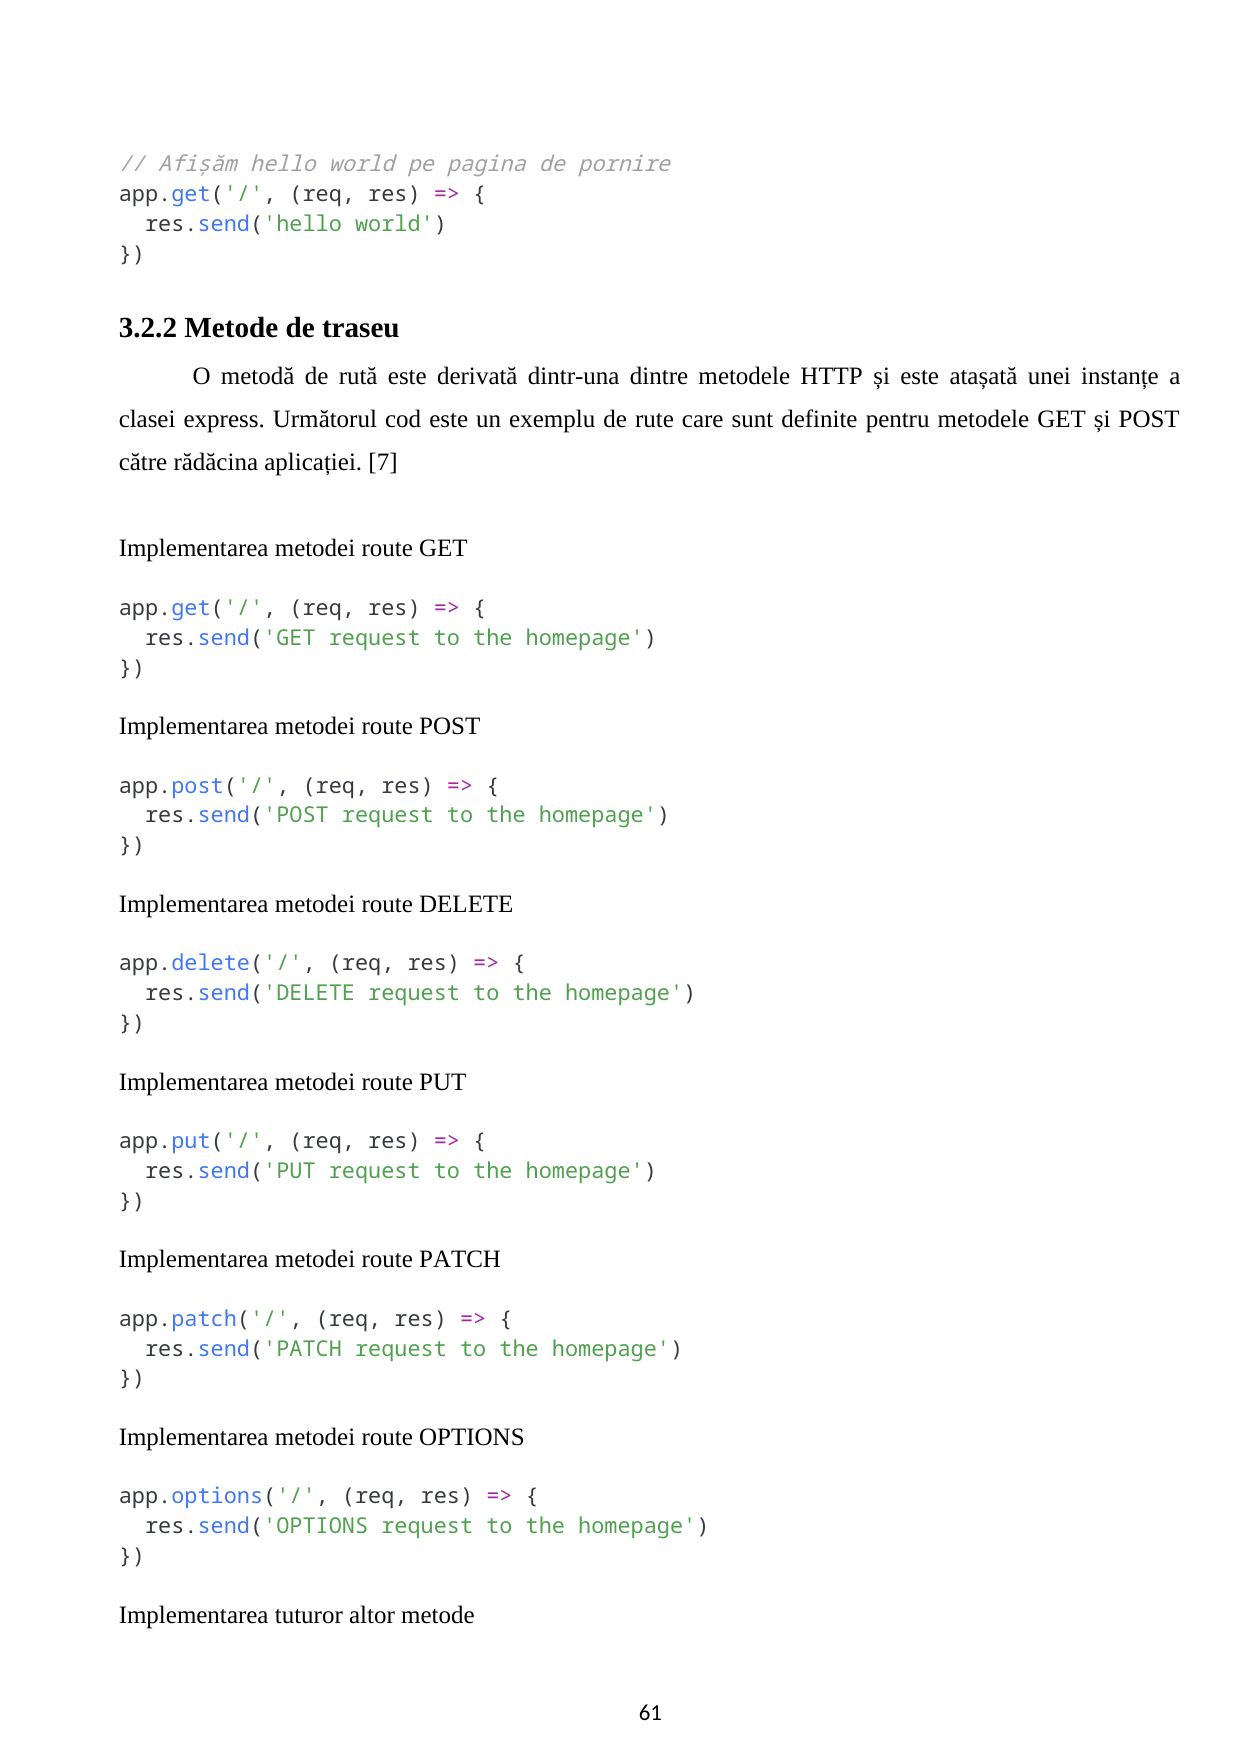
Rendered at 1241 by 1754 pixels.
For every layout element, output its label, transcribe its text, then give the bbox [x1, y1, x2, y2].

text app.patch('/', (req, res) => { [118, 1303, 1182, 1333]
text res.send('GET request to the homepage') [118, 622, 1182, 652]
text res.send('POST request to the homepage') [118, 799, 1182, 829]
text app.get('/', (req, res) => { [118, 178, 1182, 208]
text Implementarea metodei route OPTIONS [118, 1422, 1182, 1451]
text Implementarea metodei route DELETE [118, 889, 1182, 918]
text Implementarea metodei route POST [118, 711, 1182, 740]
text app.get('/', (req, res) => { [118, 592, 1182, 622]
text Implementarea metodei route GET [118, 533, 1182, 562]
text app.options('/', (req, res) => { [118, 1481, 1182, 1510]
text app.delete('/', (req, res) => { [118, 947, 1182, 977]
text Implementarea metodei route PUT [118, 1067, 1182, 1095]
text res.send('OPTIONS request to the homepage') [118, 1510, 1182, 1540]
text }) [118, 1185, 1182, 1214]
text res.send('hello world') [118, 208, 1182, 238]
text }) [118, 1362, 1182, 1392]
text res.send('DELETE request to the homepage') [118, 977, 1182, 1007]
text }) [118, 652, 1182, 681]
text app.put('/', (req, res) => { [118, 1125, 1182, 1155]
text Implementarea tuturor altor metode [118, 1600, 1182, 1628]
text }) [118, 1007, 1182, 1037]
text res.send('PATCH request to the homepage') [118, 1333, 1182, 1362]
text }) [118, 1540, 1182, 1570]
text }) [118, 829, 1182, 859]
text // Afișăm hello world pe pagina de pornire [118, 148, 1182, 178]
text app.post('/', (req, res) => { [118, 770, 1182, 799]
text }) [118, 238, 1182, 267]
text 3.2.2 Metode de traseu [118, 311, 1182, 344]
text res.send('PUT request to the homepage') [118, 1155, 1182, 1185]
text Implementarea metodei route PATCH [118, 1244, 1182, 1273]
text O metodă de rută este derivată dintr-una dintre metodele HTTP și este atașată unei instanțe a clasei express. Următorul cod este un exemplu de rute care sunt definite pentru metodele GET și POST către rădăcina aplicației. [7] [118, 361, 1182, 476]
